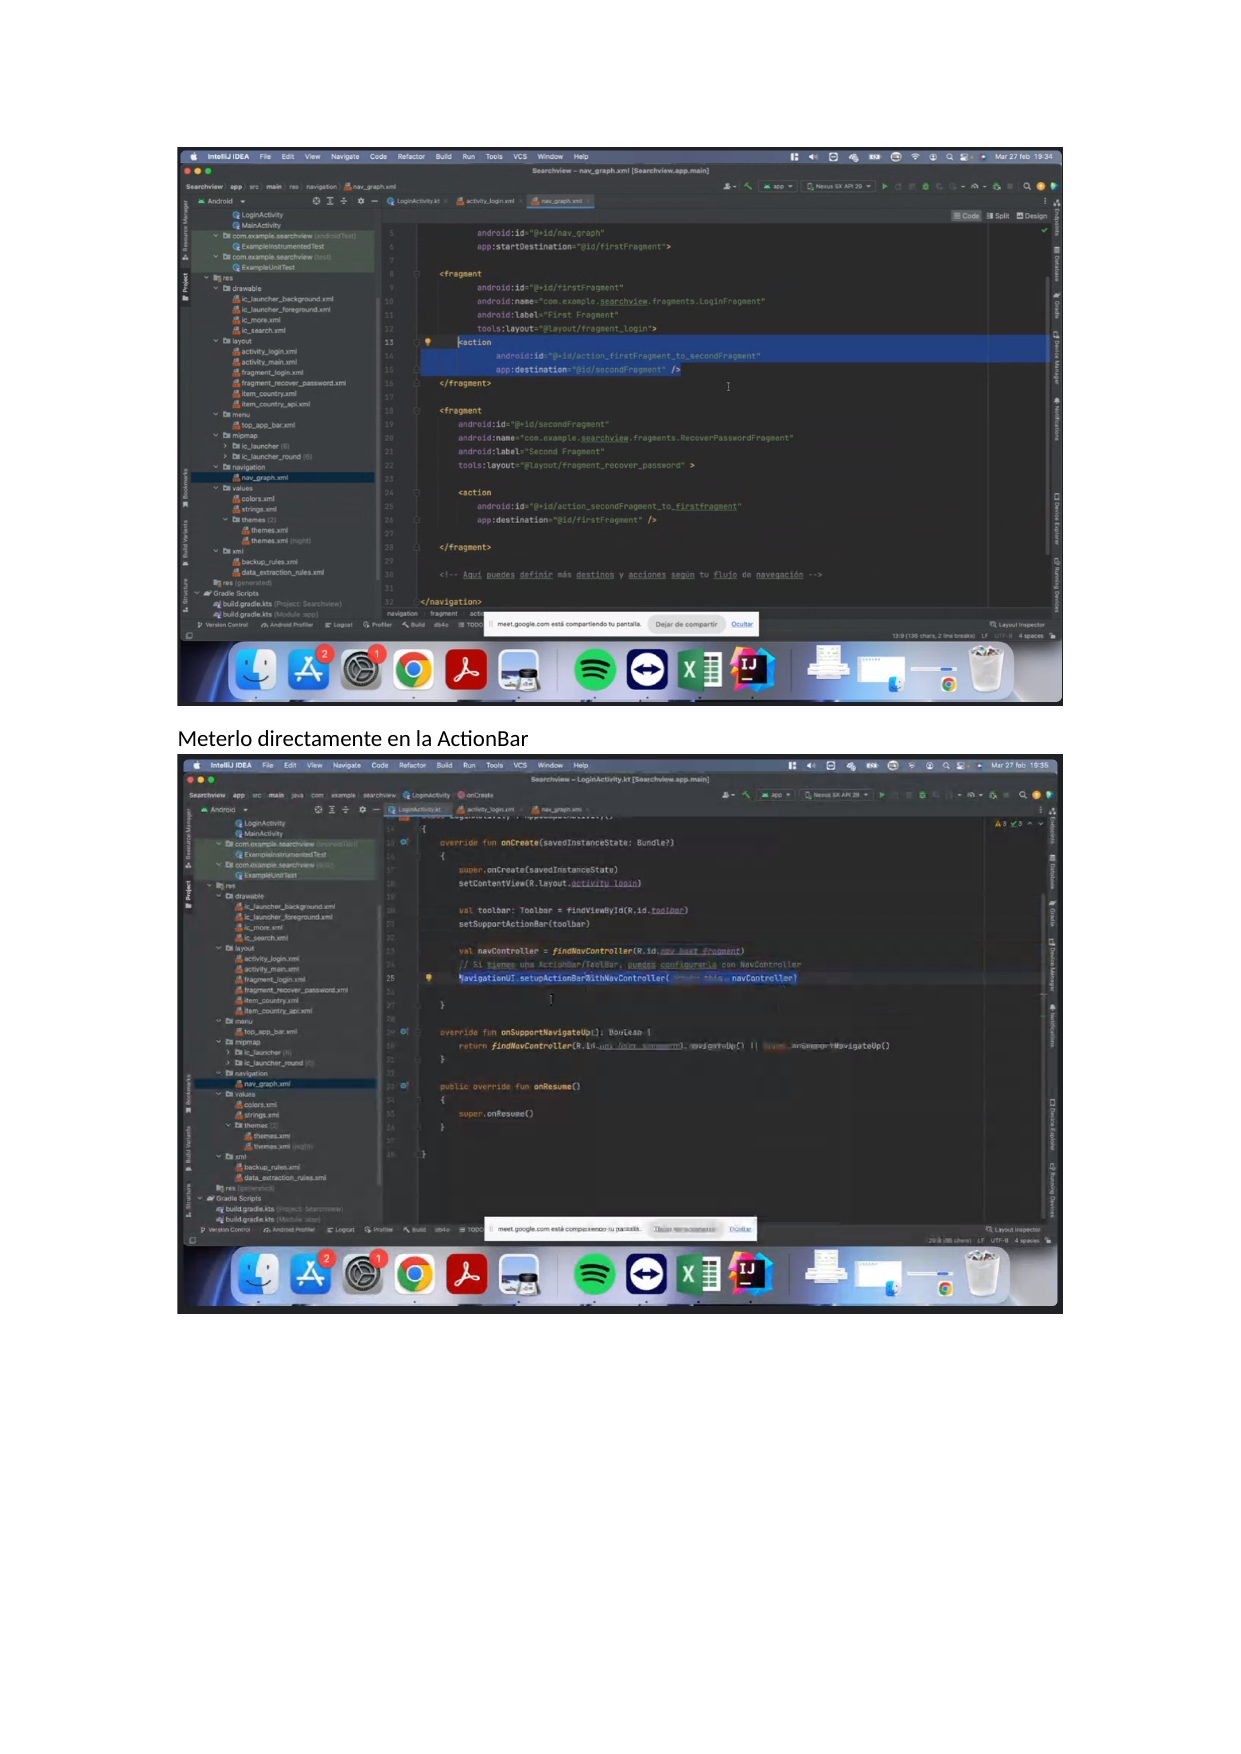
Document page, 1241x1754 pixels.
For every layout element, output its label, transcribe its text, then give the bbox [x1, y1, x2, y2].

picture [177, 754, 1063, 1314]
picture [177, 147, 1063, 706]
text Meterlo directamente en la ActionBar [177, 724, 1063, 754]
